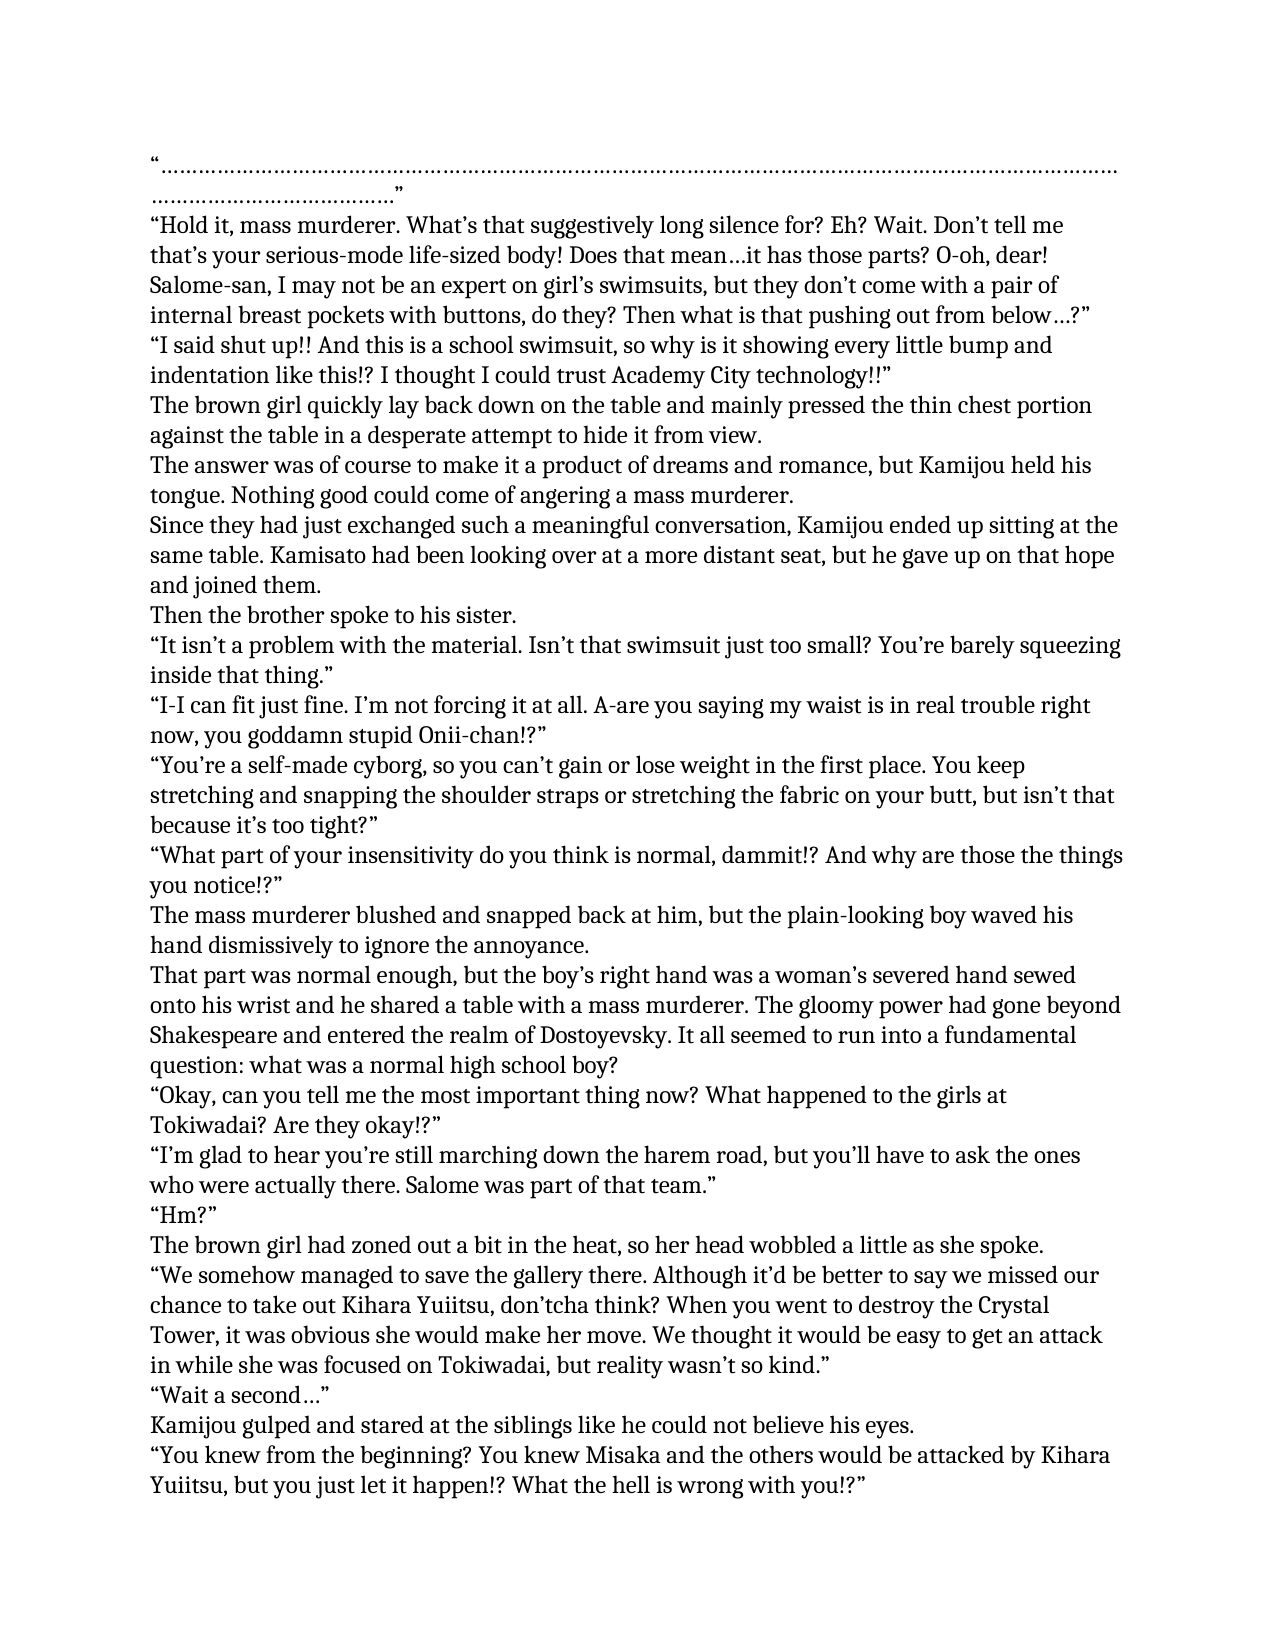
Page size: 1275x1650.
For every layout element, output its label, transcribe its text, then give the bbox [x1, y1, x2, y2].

text “You knew from the beginning? You knew Misaka and the others would be attacked by Kihara Yuiitsu, but you just let it happen!? What the hell is wrong with you!?” [150, 1440, 1125, 1500]
text “Hm?” [150, 1200, 1125, 1230]
text The brown girl had zoned out a bit in the heat, so her head wobbled a little as she spoke. [150, 1230, 1125, 1260]
text The mass murderer blushed and snapped back at him, but the plain-looking boy waved his hand dismissively to ignore the annoyance. [150, 900, 1125, 960]
text Since they had just exchanged such a meaningful conversation, Kamijou ended up sitting at the same table. Kamisato had been looking over at a more distant seat, but he gave up on that hope and joined them. [150, 510, 1125, 600]
text “I-I can fit just fine. I’m not forcing it at all. A-are you saying my waist is in real trouble right now, you goddamn stupid Onii-chan!?” [150, 690, 1125, 750]
text “We somehow managed to save the gallery there. Although it’d be better to say we missed our chance to take out Kihara Yuiitsu, don’tcha think? When you went to destroy the Crystal Tower, it was obvious she would make her move. We thought it would be easy to get an attack in while she was focused on Tokiwadai, but reality wasn’t so kind.” [150, 1260, 1125, 1380]
text Then the brother spoke to his sister. [150, 600, 1125, 630]
text “You’re a self-made cyborg, so you can’t gain or lose weight in the first place. You keep stretching and snapping the shoulder straps or stretching the fabric on your butt, but isn’t that because it’s too tight?” [150, 750, 1125, 840]
text “I’m glad to hear you’re still marching down the harem road, but you’ll have to ask the ones who were actually there. Salome was part of that team.” [150, 1140, 1125, 1200]
text “Okay, can you tell me the most important thing now? What happened to the girls at Tokiwadai? Are they okay!?” [150, 1080, 1125, 1140]
text Kamijou gulped and stared at the siblings like he could not believe his eyes. [150, 1410, 1125, 1440]
text The brown girl quickly lay back down on the table and mainly pressed the thin chest portion against the table in a desperate attempt to hide it from view. [150, 390, 1125, 450]
text That part was normal enough, but the boy’s right hand was a woman’s severed hand sewed onto his wrist and he shared a table with a mass murderer. The gloomy power had gone beyond Shakespeare and entered the realm of Dostoyevsky. It all seemed to run into a fundamental question: what was a normal high school boy? [150, 960, 1125, 1080]
text “I said shut up!! And this is a school swimsuit, so why is it showing every little bump and indentation like this!? I thought I could trust Academy City technology!!” [150, 330, 1125, 390]
text “What part of your insensitivity do you think is normal, dammit!? And why are those the things you notice!?” [150, 840, 1125, 900]
text The answer was of course to make it a product of dreams and romance, but Kamijou held his tongue. Nothing good could come of angering a mass murderer. [150, 450, 1125, 510]
text “It isn’t a problem with the material. Isn’t that swimsuit just too small? You’re barely squeezing inside that thing.” [150, 630, 1125, 690]
text “Wait a second…” [150, 1380, 1125, 1410]
text “Hold it, mass murderer. What’s that suggestively long silence for? Eh? Wait. Don’t tell me that’s your serious-mode life-sized body! Does that mean…it has those parts? O-oh, dear! Salome-san, I may not be an expert on girl’s swimsuits, but they don’t come with a pair of internal breast pockets with buttons, do they? Then what is that pushing out from below…?” [150, 210, 1125, 330]
text “…………………………………………………………………………………………………………………………………………………………………………” [150, 150, 1125, 210]
